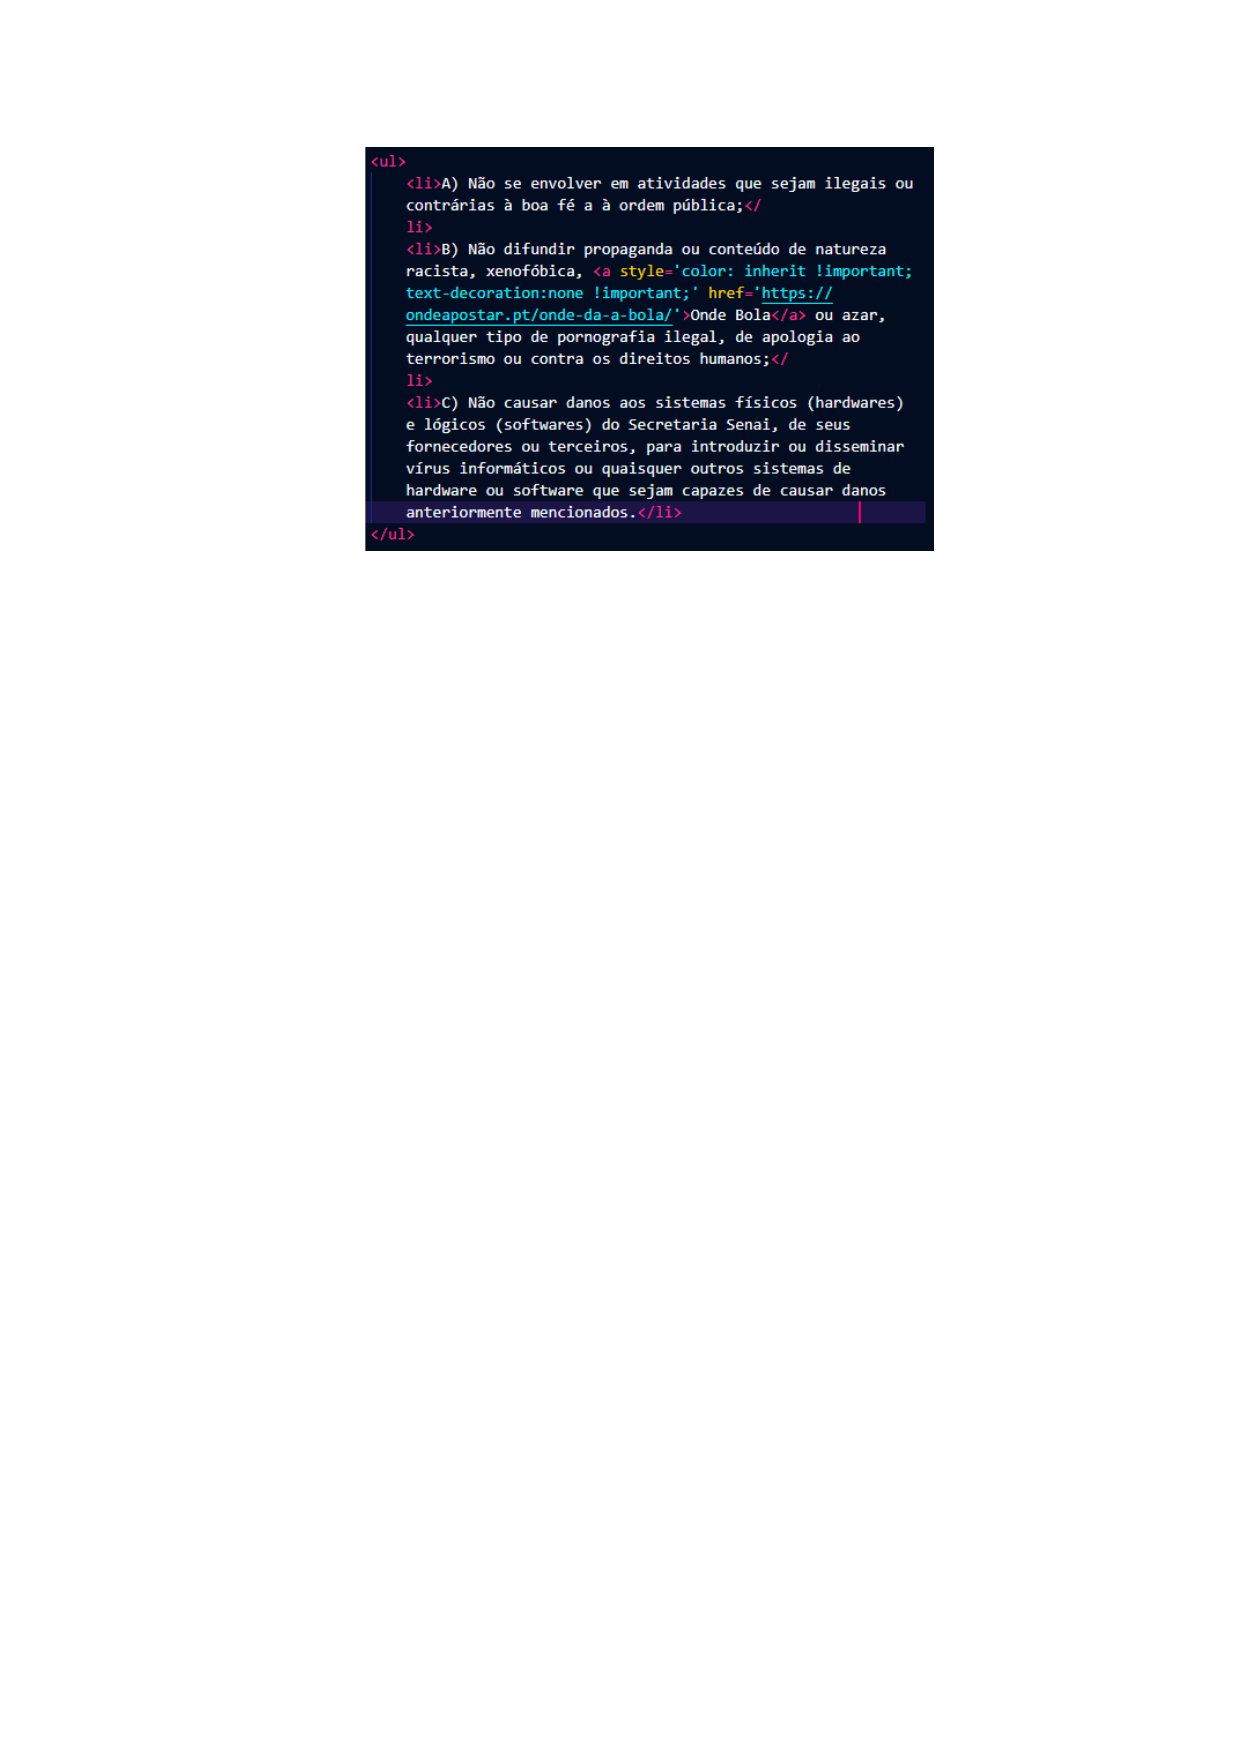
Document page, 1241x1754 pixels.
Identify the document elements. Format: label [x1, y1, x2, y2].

picture [365, 147, 934, 551]
